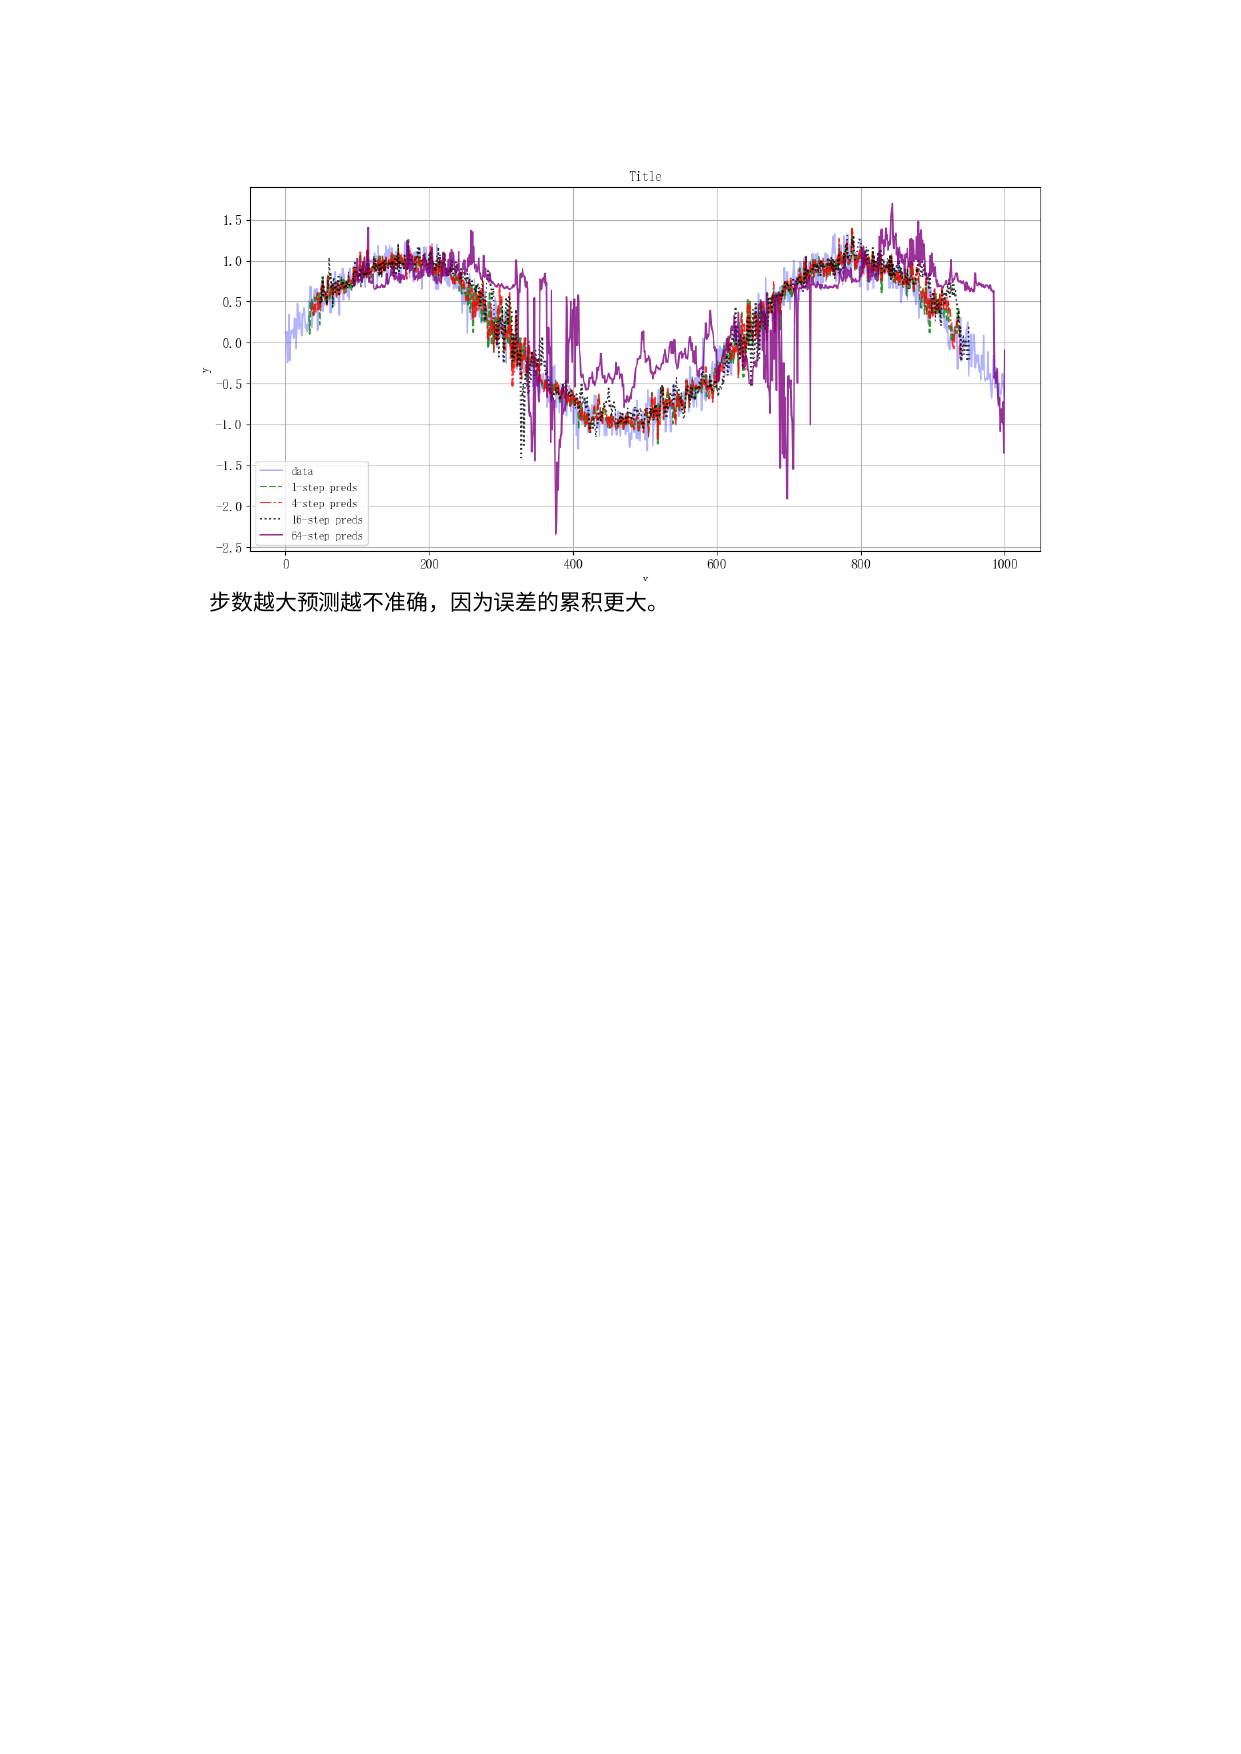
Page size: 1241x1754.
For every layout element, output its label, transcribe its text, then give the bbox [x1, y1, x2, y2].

text 步数越大预测越不准确，因为误差的累积更大。 [187, 584, 1053, 617]
picture [187, 165, 1053, 581]
